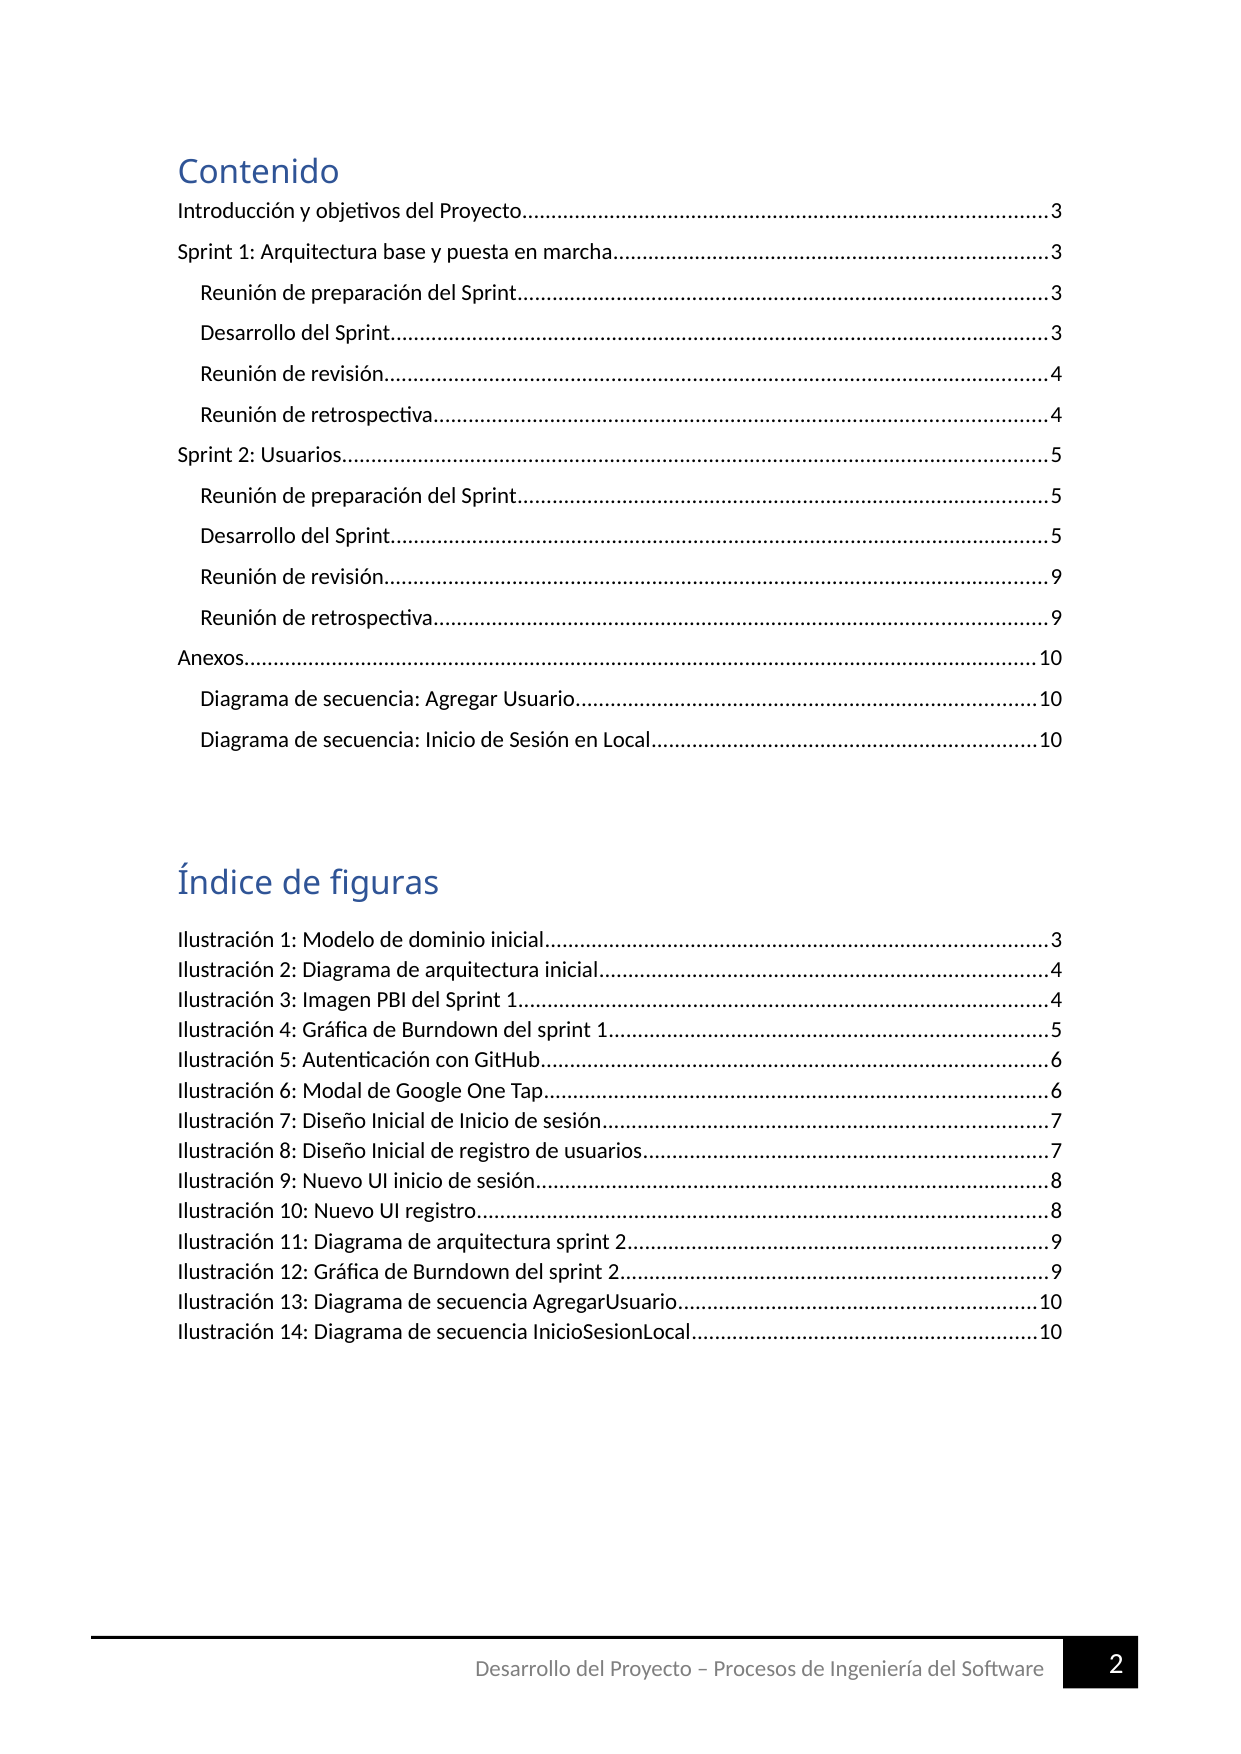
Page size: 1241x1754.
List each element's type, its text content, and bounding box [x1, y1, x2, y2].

text Ilustración 6: Modal de Google One Tap 6 [177, 1076, 1063, 1104]
text Ilustración 9: Nuevo UI inicio de sesión 8 [177, 1166, 1063, 1194]
text Ilustración 14: Diagrama de secuencia InicioSesionLocal 10 [177, 1317, 1063, 1345]
text Ilustración 5: Autenticación con GitHub 6 [177, 1046, 1063, 1073]
text Ilustración 10: Nuevo UI registro 8 [177, 1197, 1063, 1224]
text Ilustración 7: Diseño Inicial de Inicio de sesión 7 [177, 1106, 1063, 1134]
text Índice de figuras [177, 859, 1063, 904]
text Ilustración 3: Imagen PBI del Sprint 1 4 [177, 985, 1063, 1013]
text Ilustración 12: Gráfica de Burndown del sprint 2 9 [177, 1257, 1063, 1285]
text Ilustración 1: Modelo de dominio inicial 3 [177, 925, 1063, 953]
text Ilustración 8: Diseño Inicial de registro de usuarios 7 [177, 1136, 1063, 1164]
text Ilustración 4: Gráfica de Burndown del sprint 1 5 [177, 1015, 1063, 1043]
text Ilustración 11: Diagrama de arquitectura sprint 2 9 [177, 1227, 1063, 1255]
text Ilustración 13: Diagrama de secuencia AgregarUsuario 10 [177, 1287, 1063, 1315]
text Ilustración 2: Diagrama de arquitectura inicial 4 [177, 955, 1063, 983]
